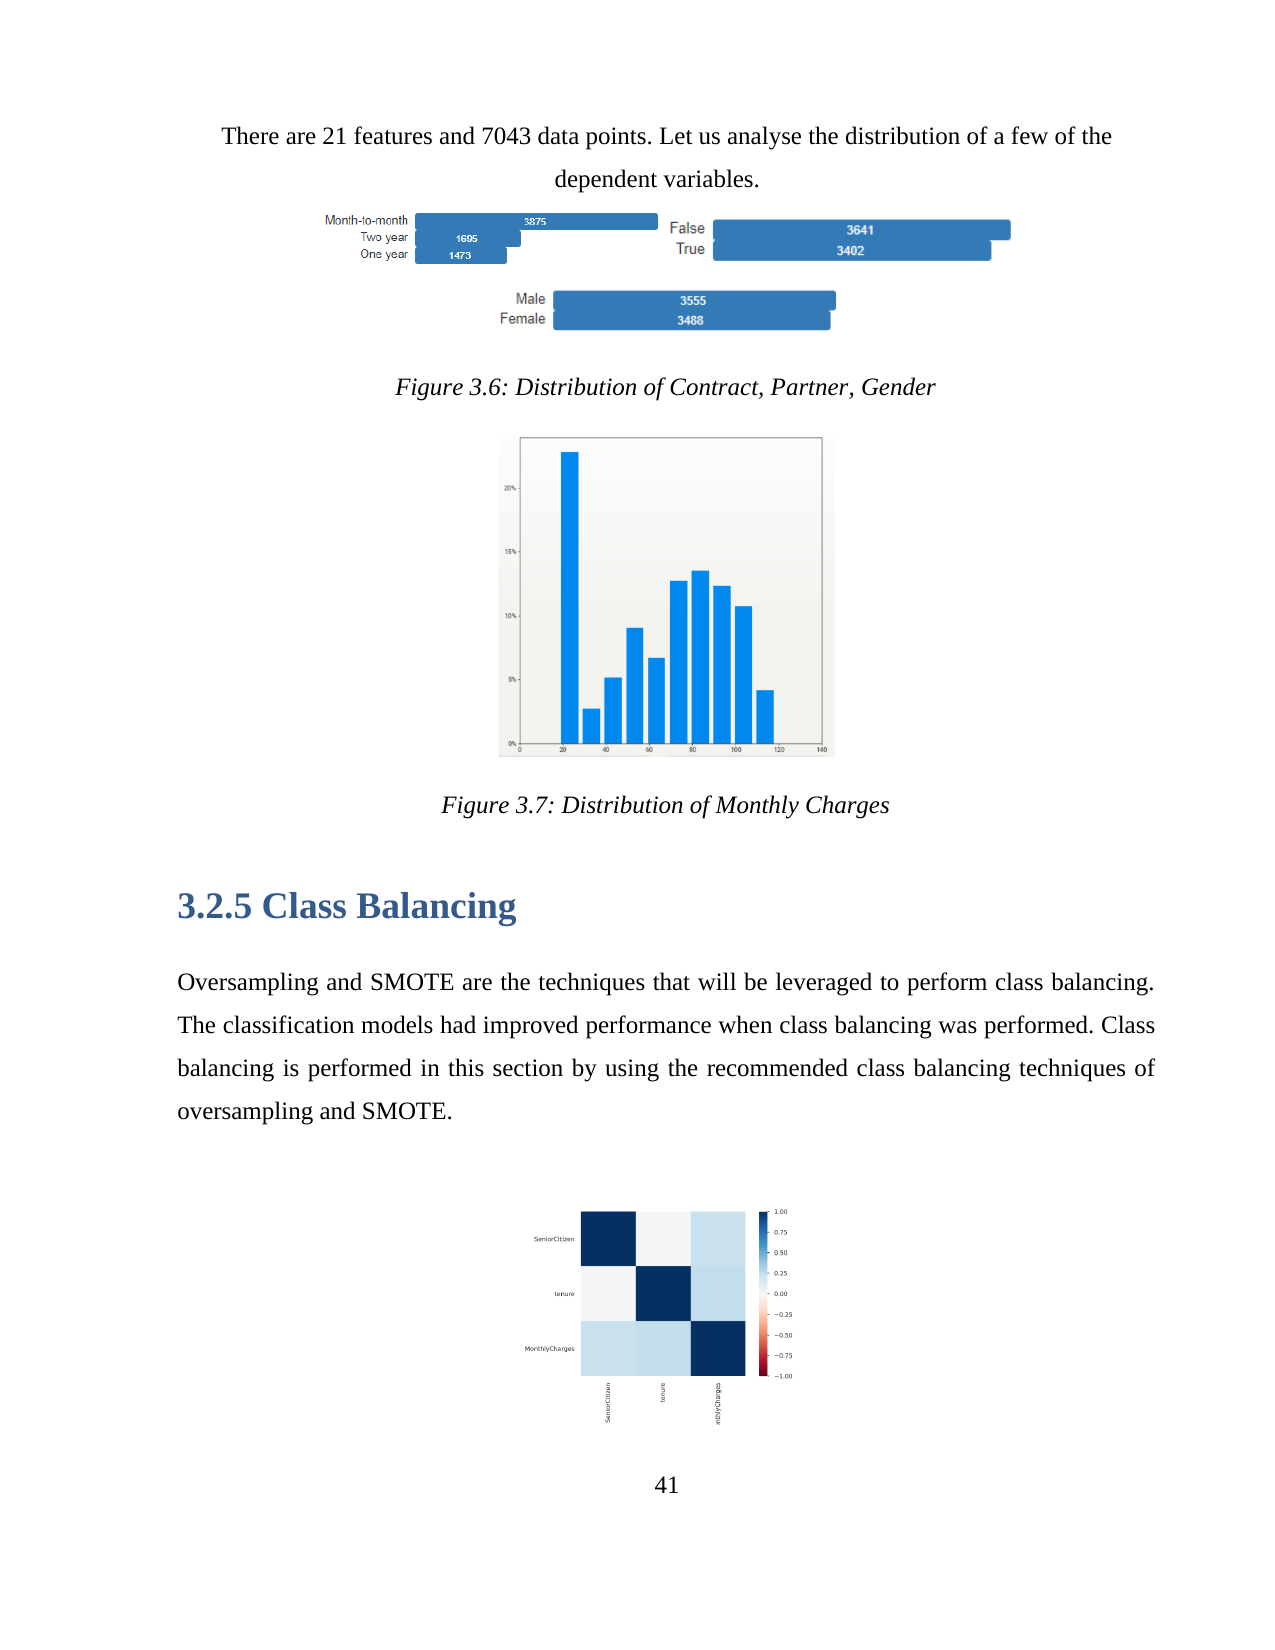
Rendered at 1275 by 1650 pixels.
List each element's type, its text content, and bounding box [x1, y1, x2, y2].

picture [498, 433, 835, 757]
picture [486, 283, 848, 339]
picture [322, 207, 1012, 269]
picture [509, 1201, 825, 1434]
subtitle 3.2.5 Class Balancing [177, 883, 1156, 926]
text Oversampling and SMOTE are the techniques that will be leveraged to perform class balancing. The classification models had improved performance when class balancing was performed. Class balancing is performed in this section by using the recommended class balancing techniques of oversampling and SMOTE. [177, 967, 1156, 1168]
